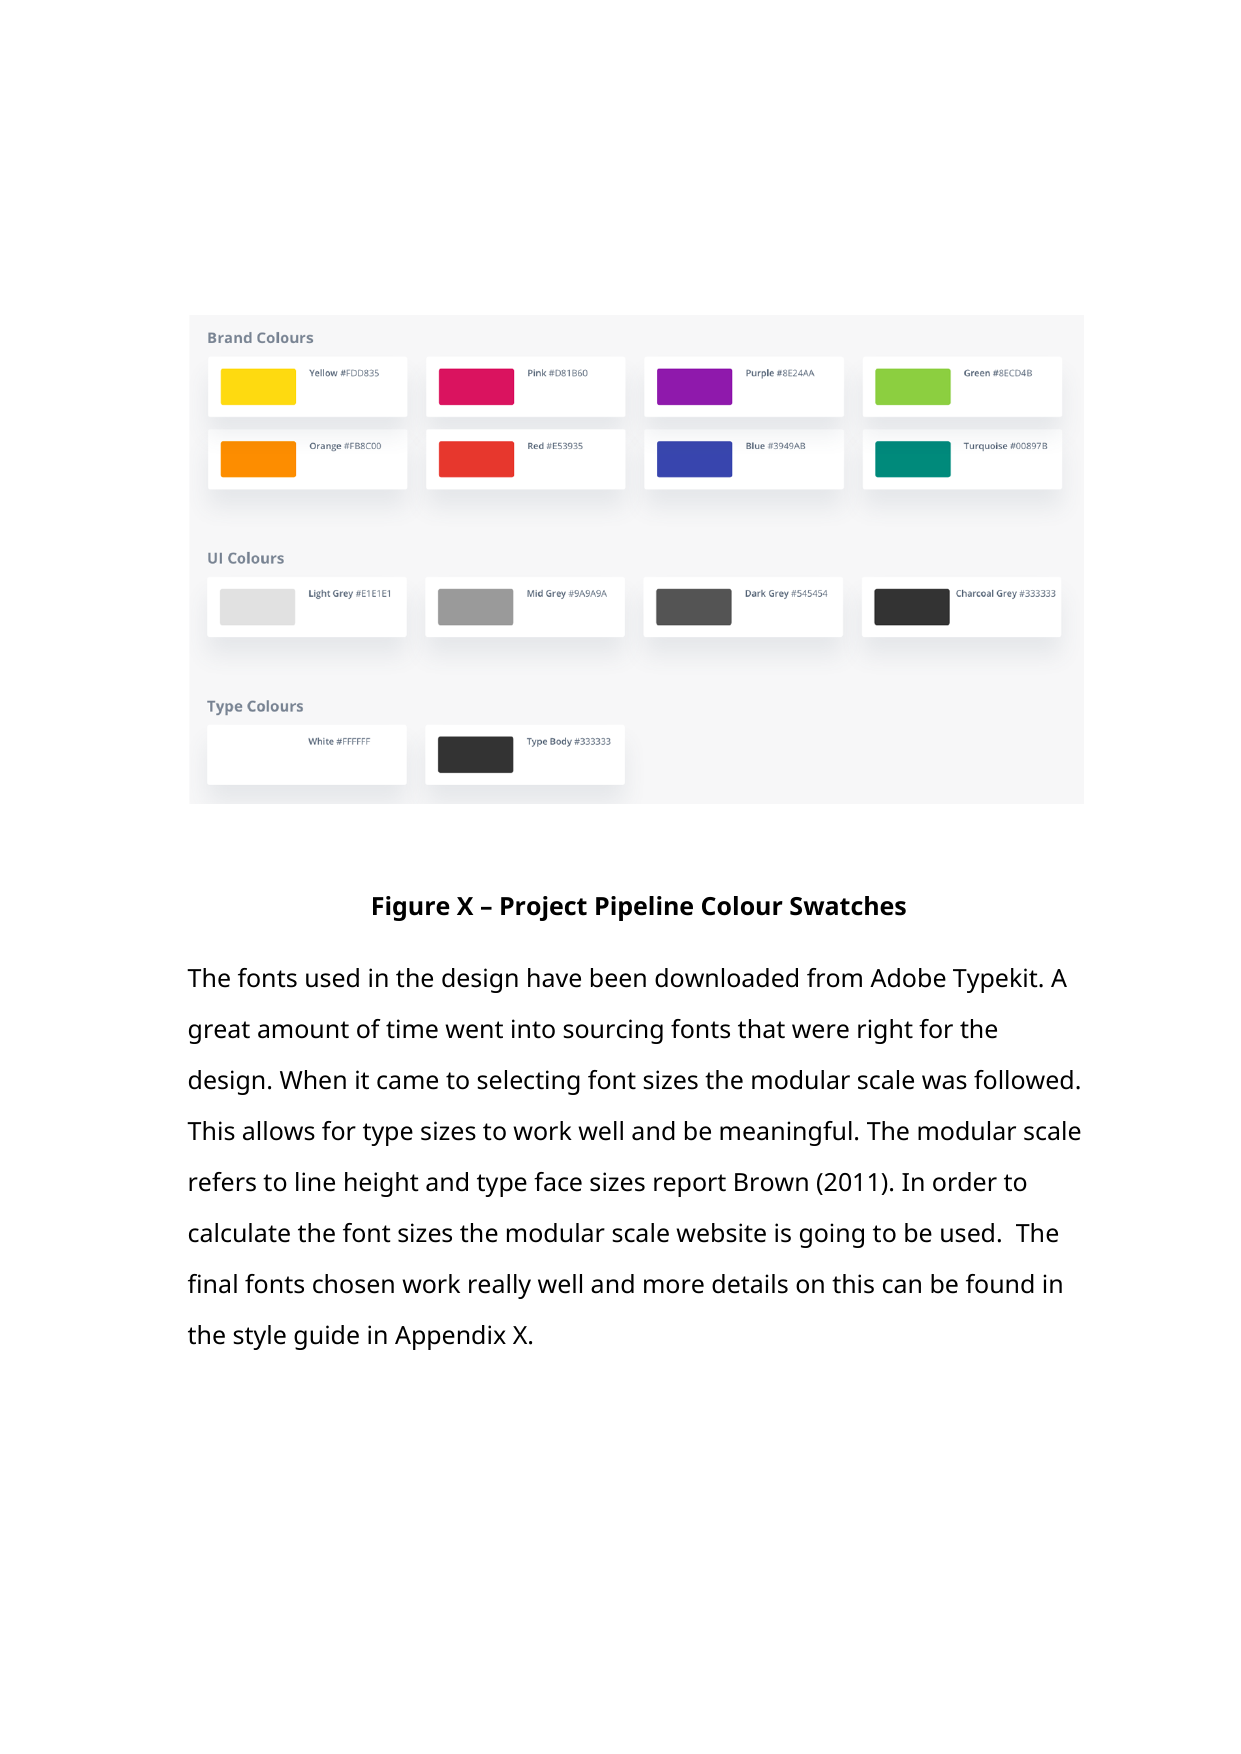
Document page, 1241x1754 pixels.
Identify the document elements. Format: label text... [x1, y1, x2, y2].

picture [187, 315, 1083, 803]
text The fonts used in the design have been downloaded from Adobe Typekit. A great amount of time went into sourcing fonts that were right for the design. When it came to selecting font sizes the modular scale was followed. This allows for type sizes to work well and be meaningful. The modular scale refers to line height and type face sizes report Brown (2011). In order to calculate the font sizes the modular scale website is going to be used. The final fonts chosen work really well and more details on this can be found in the style guide in Appendix X. [187, 961, 1090, 1352]
